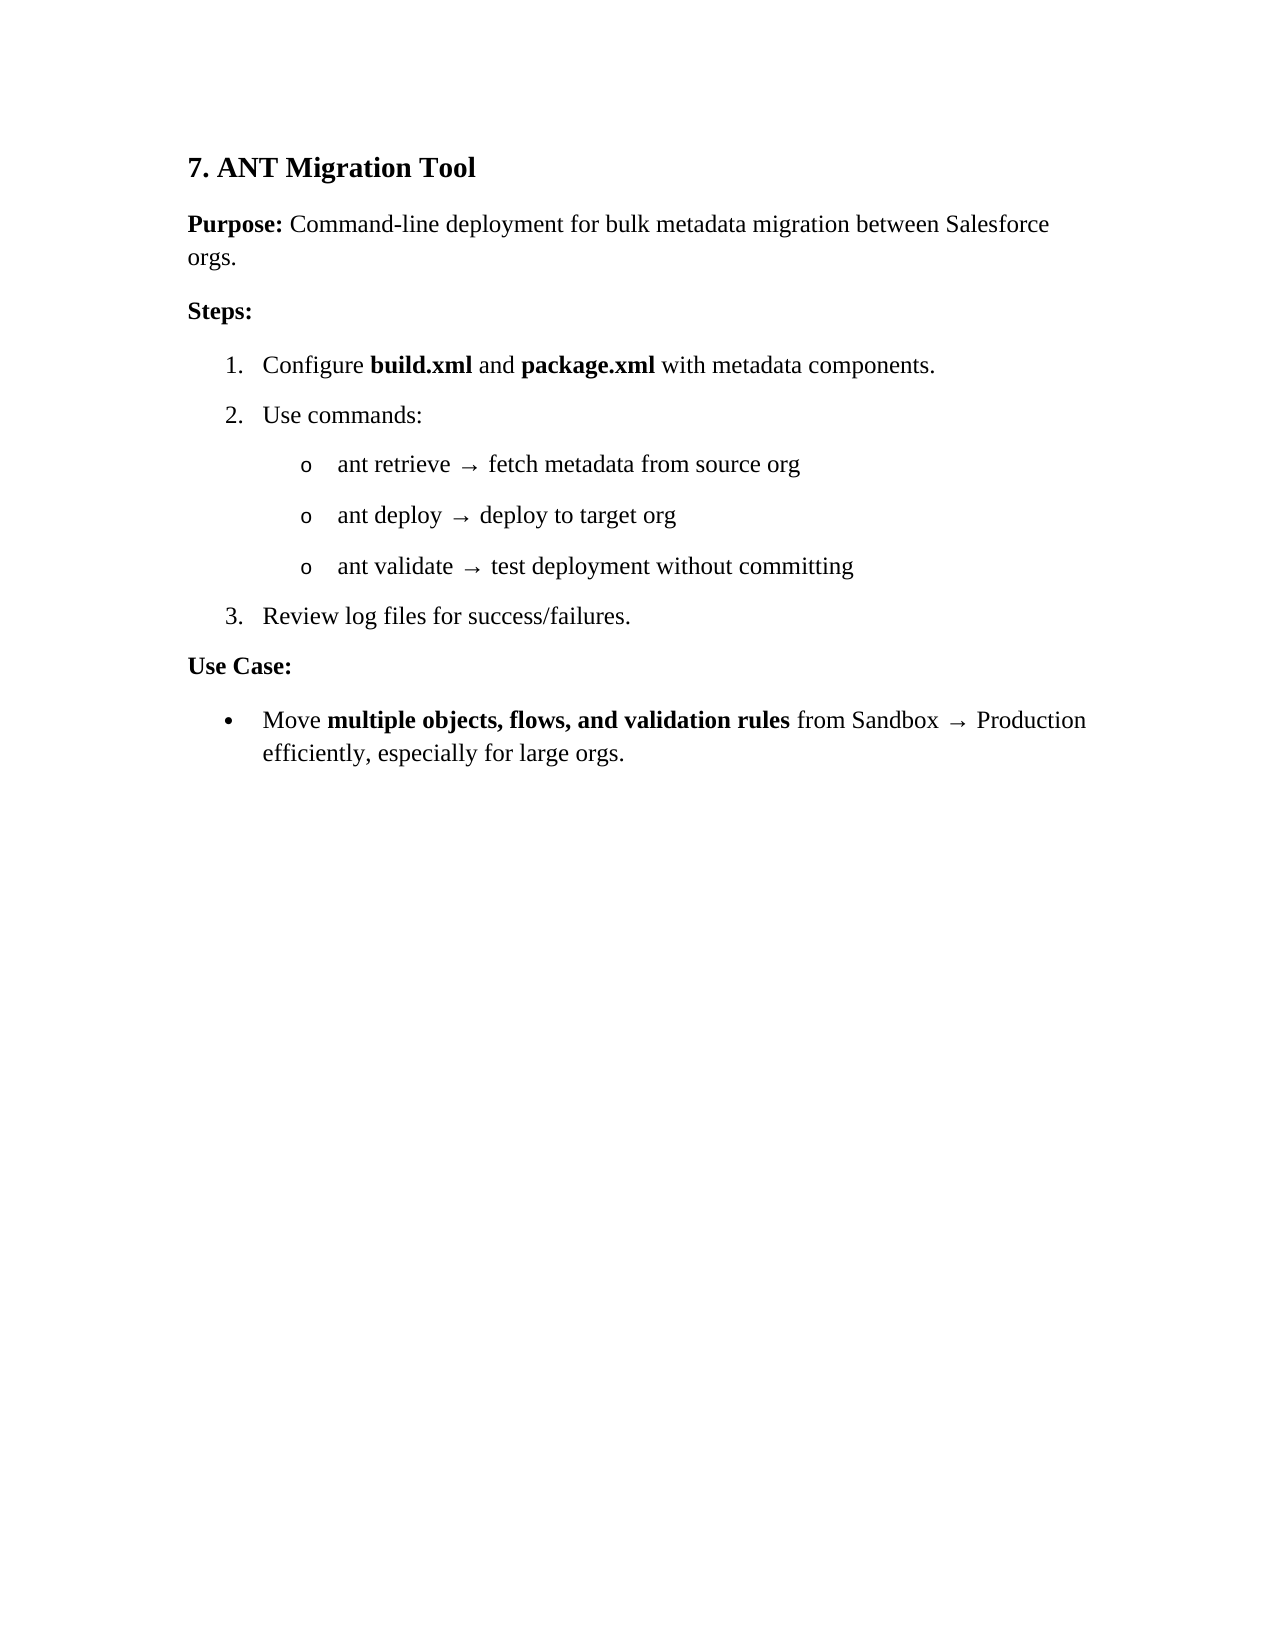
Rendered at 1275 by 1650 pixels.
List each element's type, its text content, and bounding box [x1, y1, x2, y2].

text Use Case: [187, 651, 1087, 680]
text 7. ANT Migration Tool [187, 150, 1087, 183]
list ant deploy → deploy to target org [300, 500, 1087, 530]
list Use commands: [225, 400, 1087, 428]
list ant validate → test deployment without committing [300, 551, 1087, 580]
text Steps: [187, 296, 1087, 325]
list ant retrieve → fetch metadata from source org [300, 449, 1087, 479]
text Purpose: Command-line deployment for bulk metadata migration between Salesforce orgs. [187, 209, 1087, 271]
list Review log files for success/failures. [225, 601, 1087, 630]
list Move multiple objects, flows, and validation rules from Sandbox → Production efficiently, especially for large orgs. [225, 705, 1087, 767]
list Configure build.xml and package.xml with metadata components. [225, 350, 1087, 379]
